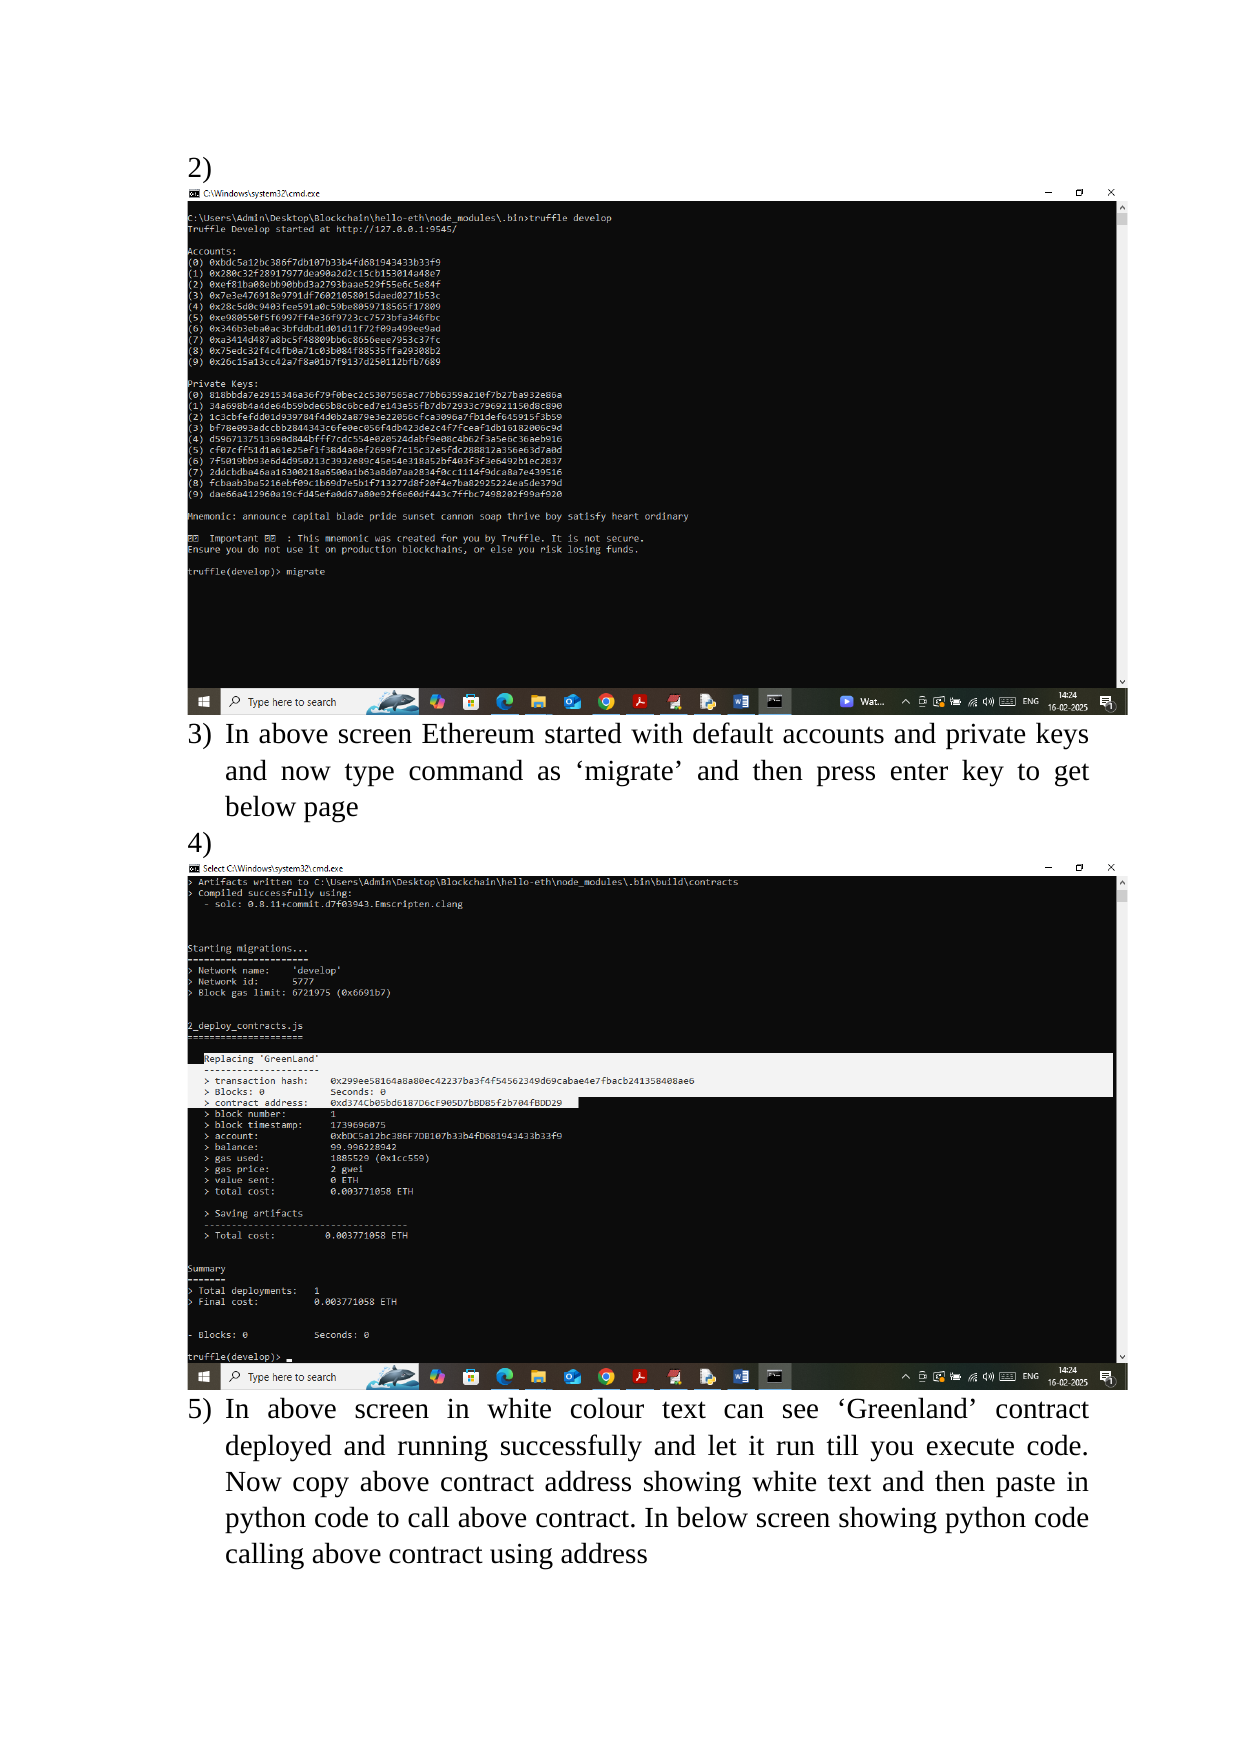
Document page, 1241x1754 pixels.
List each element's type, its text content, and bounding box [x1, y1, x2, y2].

picture [187, 185, 1128, 715]
list In above screen Ethereum started with default accounts and private keys and now type command as ‘migrate’ and then press enter key to get below page [187, 717, 1090, 822]
picture [187, 860, 1128, 1390]
list In above screen in white colour text can see ‘Greenland’ contract deployed and running successfully and let it run till you execute code. Now copy above contract address showing white text and then paste in python code to call above contract. In below screen showing python code calling above contract using address [187, 1392, 1090, 1570]
